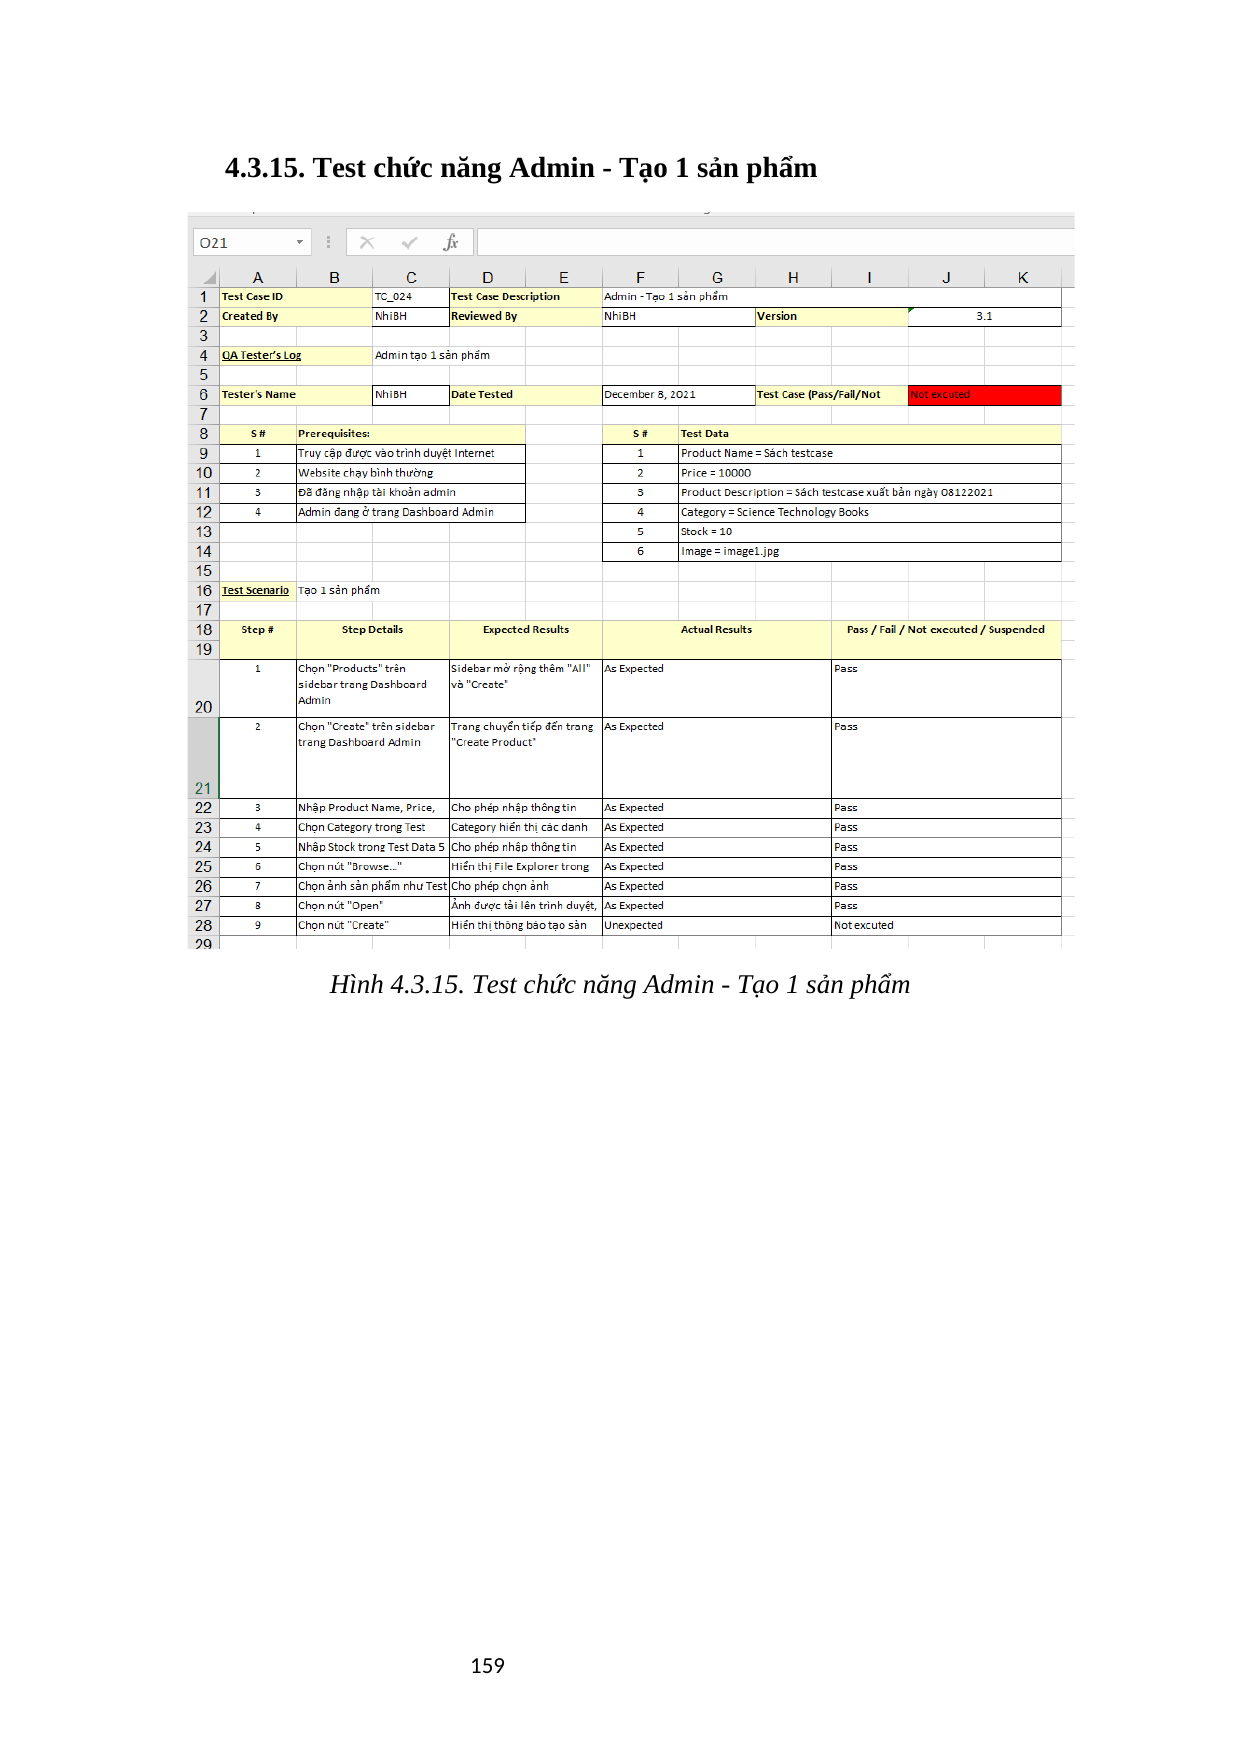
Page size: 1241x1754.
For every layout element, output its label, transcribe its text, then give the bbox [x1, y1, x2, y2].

subtitle 4.3.15. Test chức năng Admin - Tạo 1 sản phẩm [187, 150, 1053, 183]
text Hình 4.3.15. Test chức năng Admin - Tạo 1 sản phẩm [187, 968, 1053, 999]
picture [187, 212, 1075, 949]
